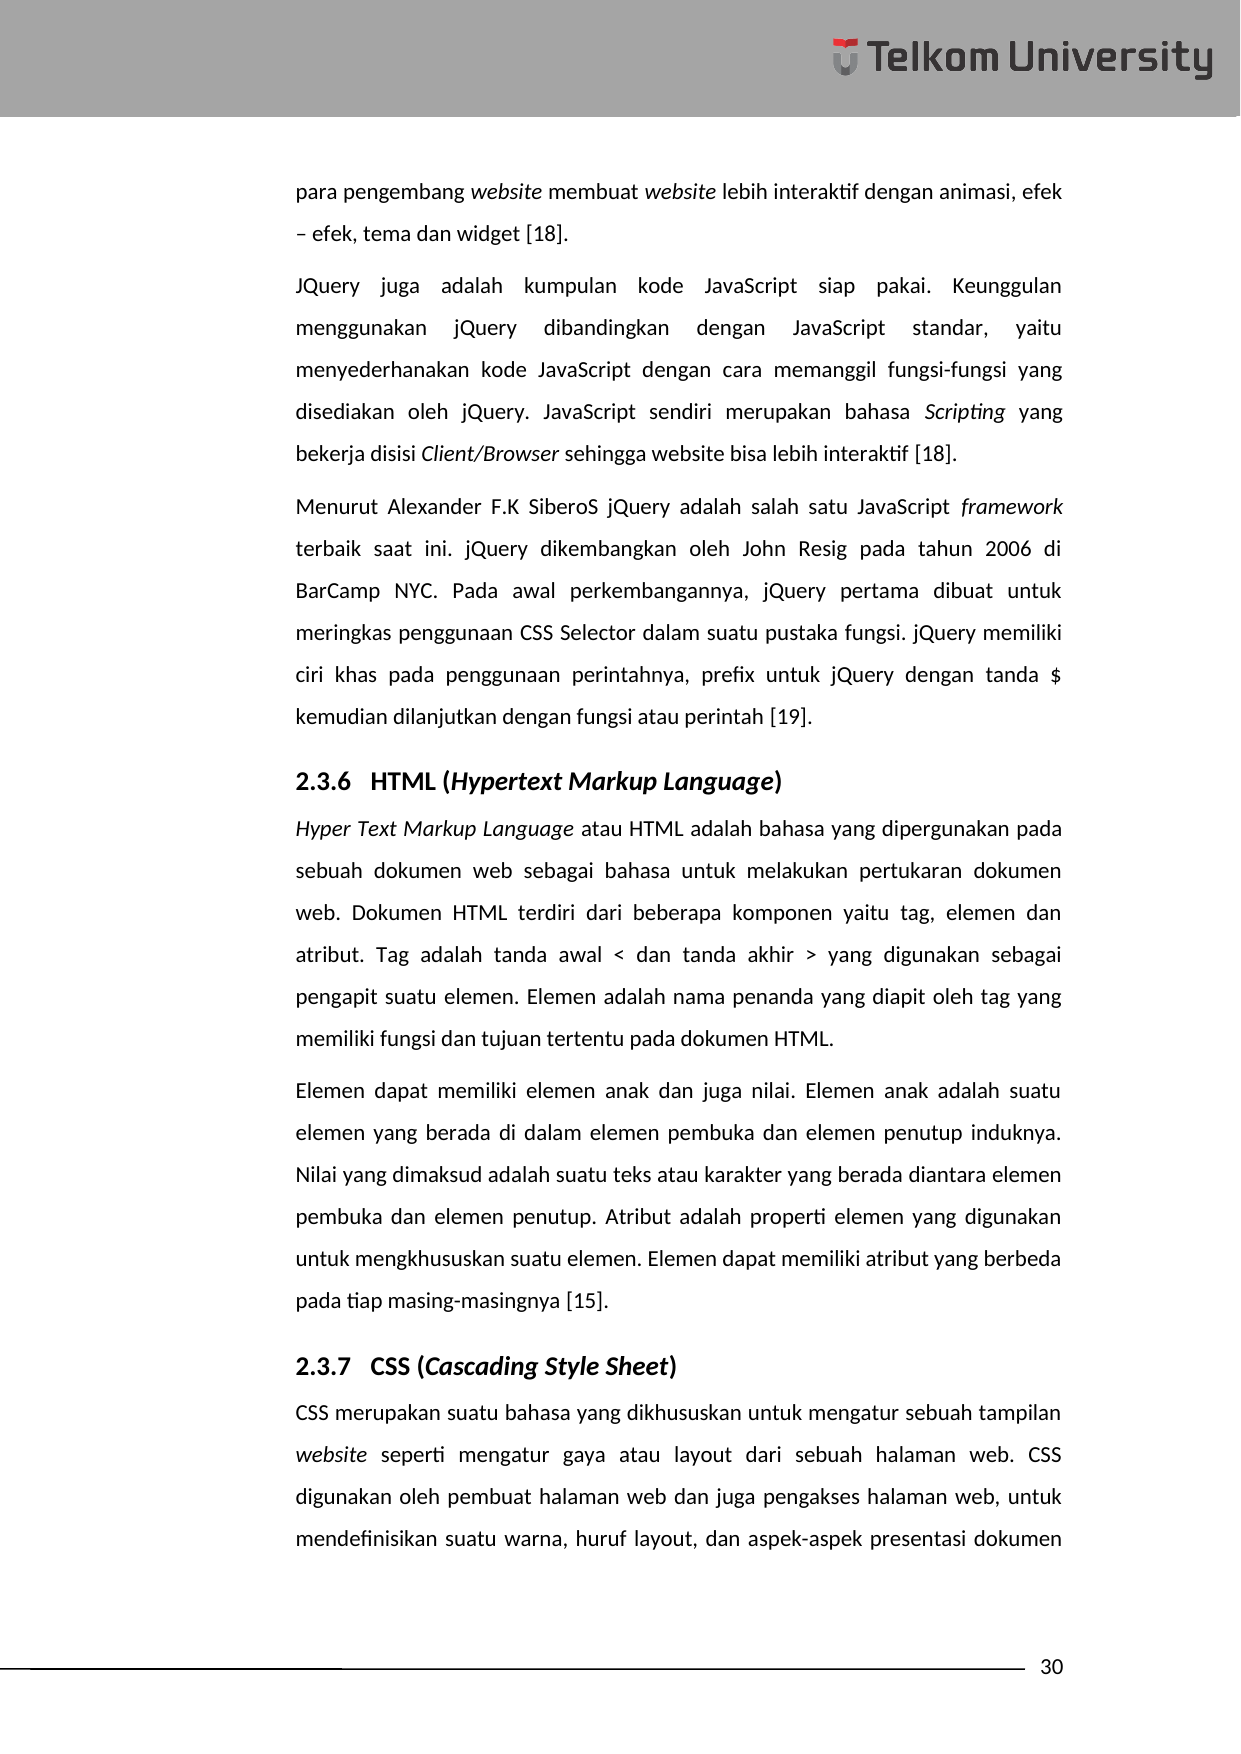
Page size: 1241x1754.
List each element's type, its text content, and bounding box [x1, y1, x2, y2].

text Menurut Alexander F.K SiberoS jQuery adalah salah satu JavaScript framework terbaik saat ini. jQuery dikembangkan oleh John Resig pada tahun 2006 di BarCamp NYC. Pada awal perkembangannya, jQuery pertama dibuat untuk meringkas penggunaan CSS Selector dalam suatu pustaka fungsi. jQuery memiliki ciri khas pada penggunaan perintahnya, prefix untuk jQuery dengan tanda $ kemudian dilanjutkan dengan fungsi atau perintah [19]. [295, 492, 1063, 730]
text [295, 177, 1063, 247]
subtitle CSS (Cascading Style Sheet) [295, 1349, 1063, 1382]
text Elemen dapat memiliki elemen anak dan juga nilai. Elemen anak adalah suatu elemen yang berada di dalam elemen pembuka dan elemen penutup induknya. Nilai yang dimaksud adalah suatu teks atau karakter yang berada diantara elemen pembuka dan elemen penutup. Atribut adalah properti elemen yang digunakan untuk mengkhususkan suatu elemen. Elemen dapat memiliki atribut yang berbeda pada tiap masing-masingnya [15]. [295, 1076, 1063, 1314]
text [295, 1398, 1063, 1552]
picture [833, 38, 1213, 80]
text Hyper Text Markup Language atau HTML adalah bahasa yang dipergunakan pada sebuah dokumen web sebagai bahasa untuk melakukan pertukaran dokumen web. Dokumen HTML terdiri dari beberapa komponen yaitu tag, elemen dan atribut. Tag adalah tanda awal < dan tanda akhir > yang digunakan sebagai pengapit suatu elemen. Elemen adalah nama penanda yang diapit oleh tag yang memiliki fungsi dan tujuan tertentu pada dokumen HTML. [295, 814, 1063, 1052]
text JQuery juga adalah kumpulan kode JavaScript siap pakai. Keunggulan menggunakan jQuery dibandingkan dengan JavaScript standar, yaitu menyederhanakan kode JavaScript dengan cara memanggil fungsi-fungsi yang disediakan oleh jQuery. JavaScript sendiri merupakan bahasa Scripting yang bekerja disisi Client/Browser sehingga website bisa lebih interaktif [18]. [295, 272, 1063, 467]
subtitle HTML (Hypertext Markup Language) [295, 764, 1063, 798]
